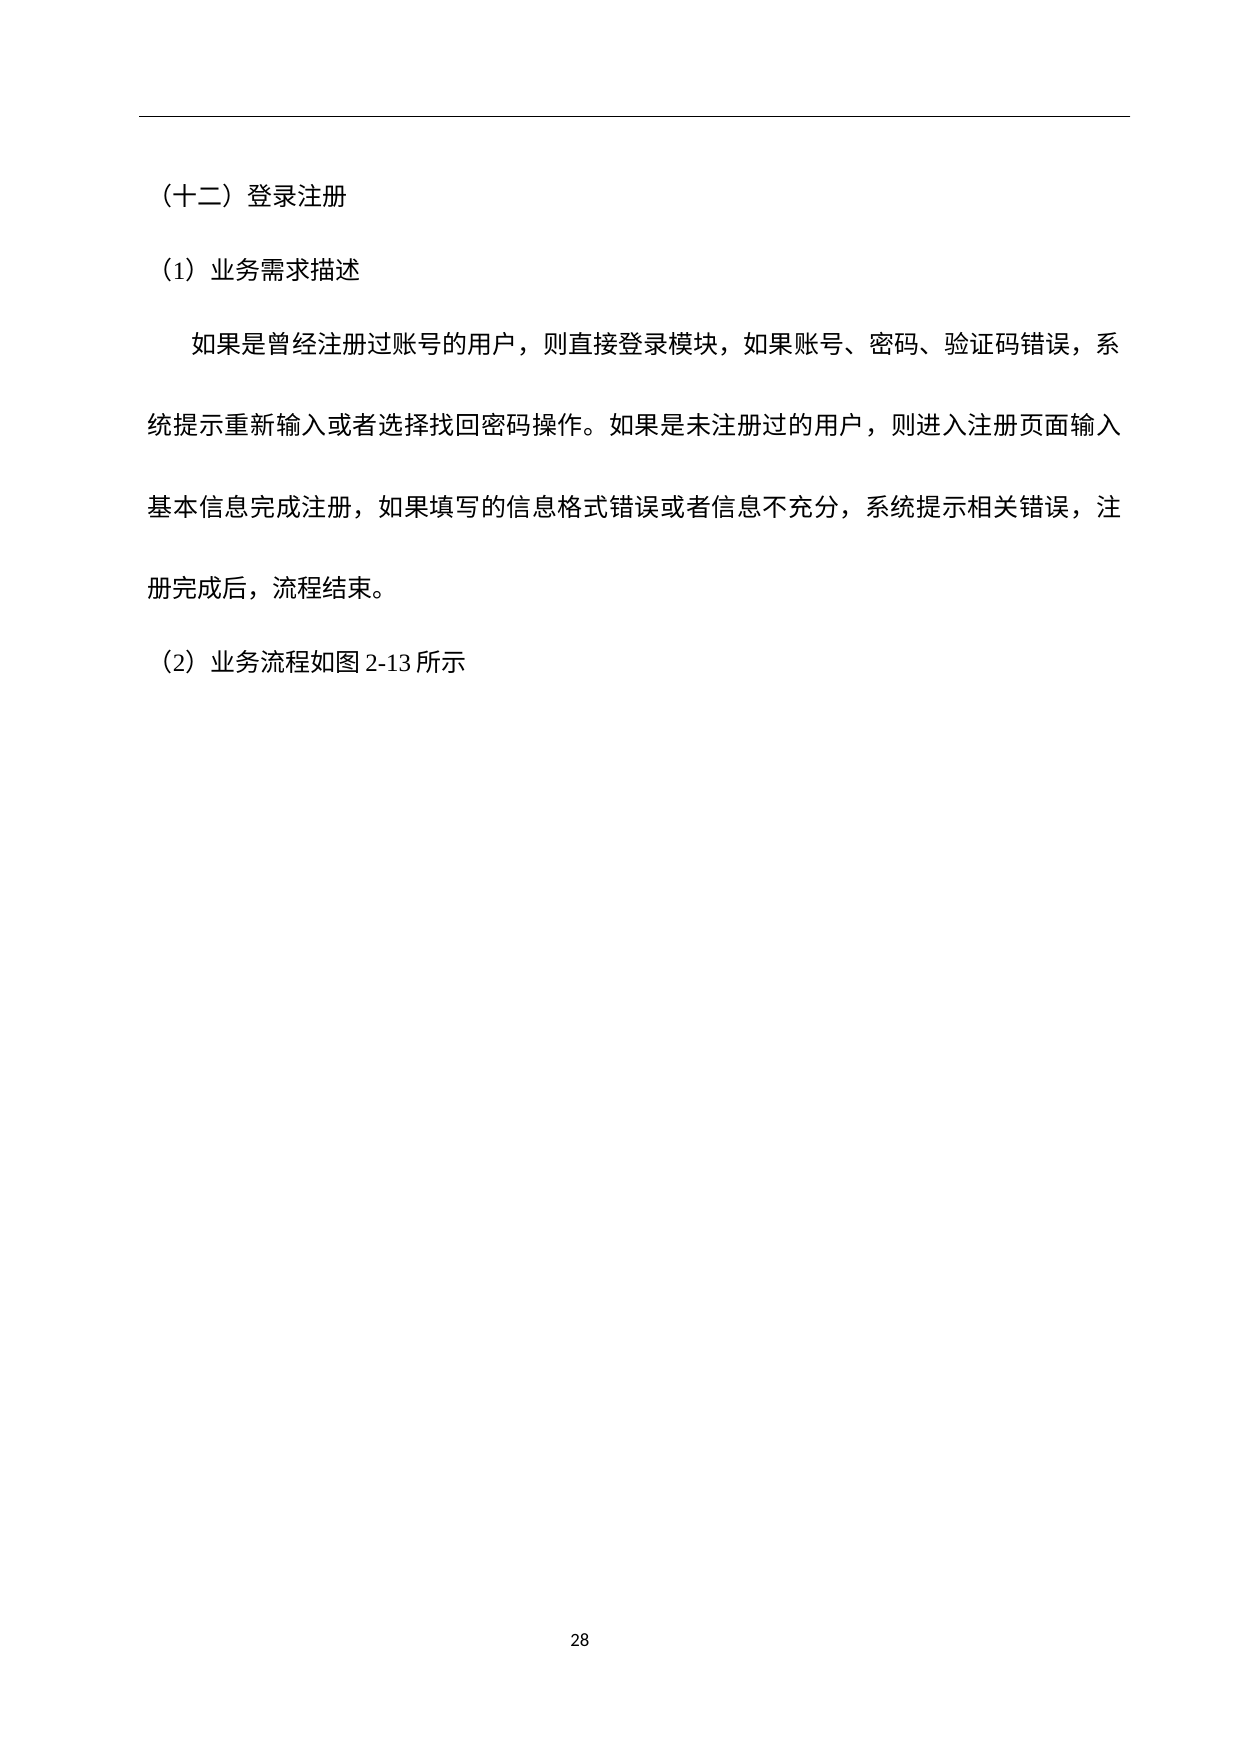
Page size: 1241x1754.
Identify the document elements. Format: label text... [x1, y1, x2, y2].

text 如果是曾经注册过账号的用户，则直接登录模块，如果账号、密码、验证码错误，系统提示重新输入或者选择找回密码操作。如果是未注册过的用户，则进入注册页面输入基本信息完成注册，如果填写的信息格式错误或者信息不充分，系统提示相关错误，注册完成后，流程结束。 [148, 310, 1122, 619]
text （2）业务流程如图2-13所示 [148, 628, 1122, 693]
text （十二）登录注册 [148, 162, 1122, 227]
text （1）业务需求描述 [148, 236, 1122, 301]
